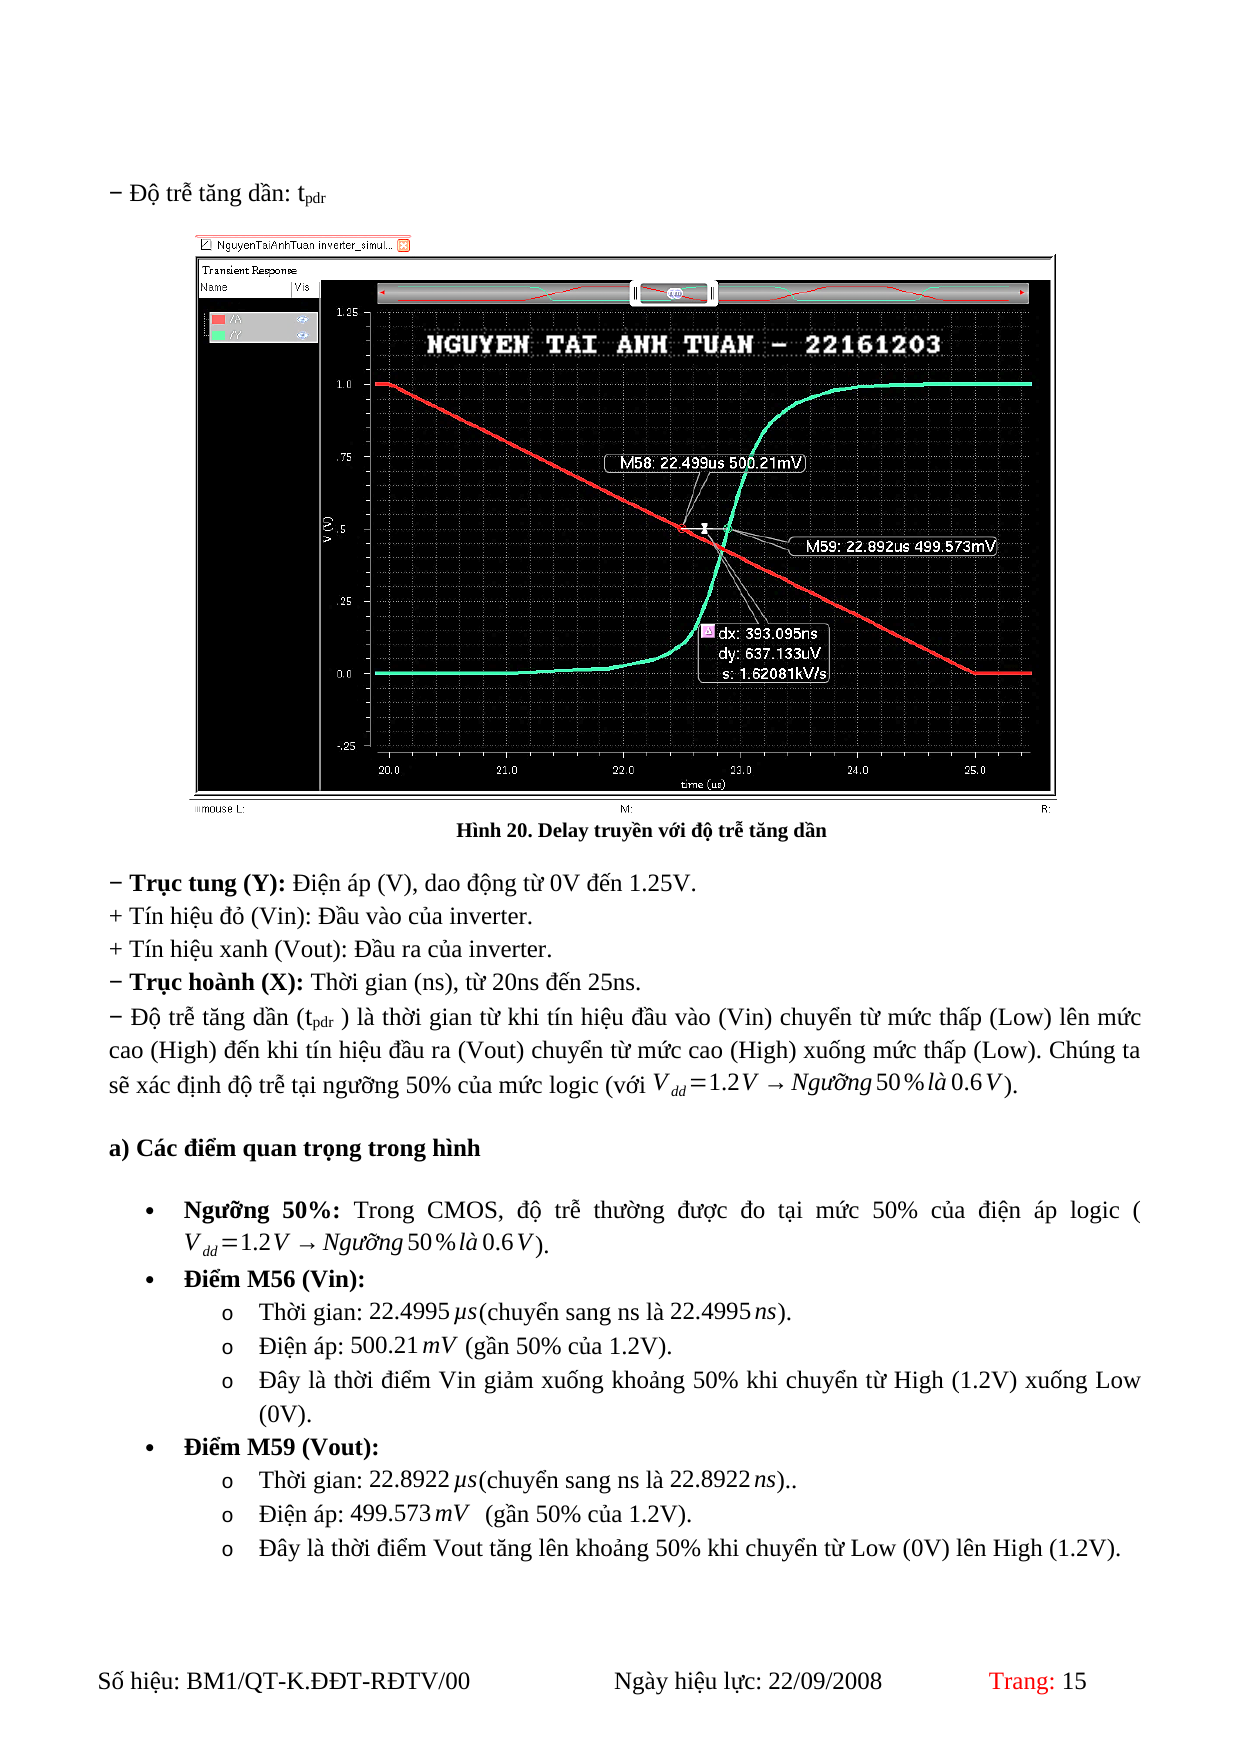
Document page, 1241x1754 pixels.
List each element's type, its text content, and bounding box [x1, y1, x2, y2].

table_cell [98, 868, 1154, 1596]
picture [189, 232, 1057, 813]
table_header − Độ trễ tăng dần: tpdr [98, 176, 1154, 868]
